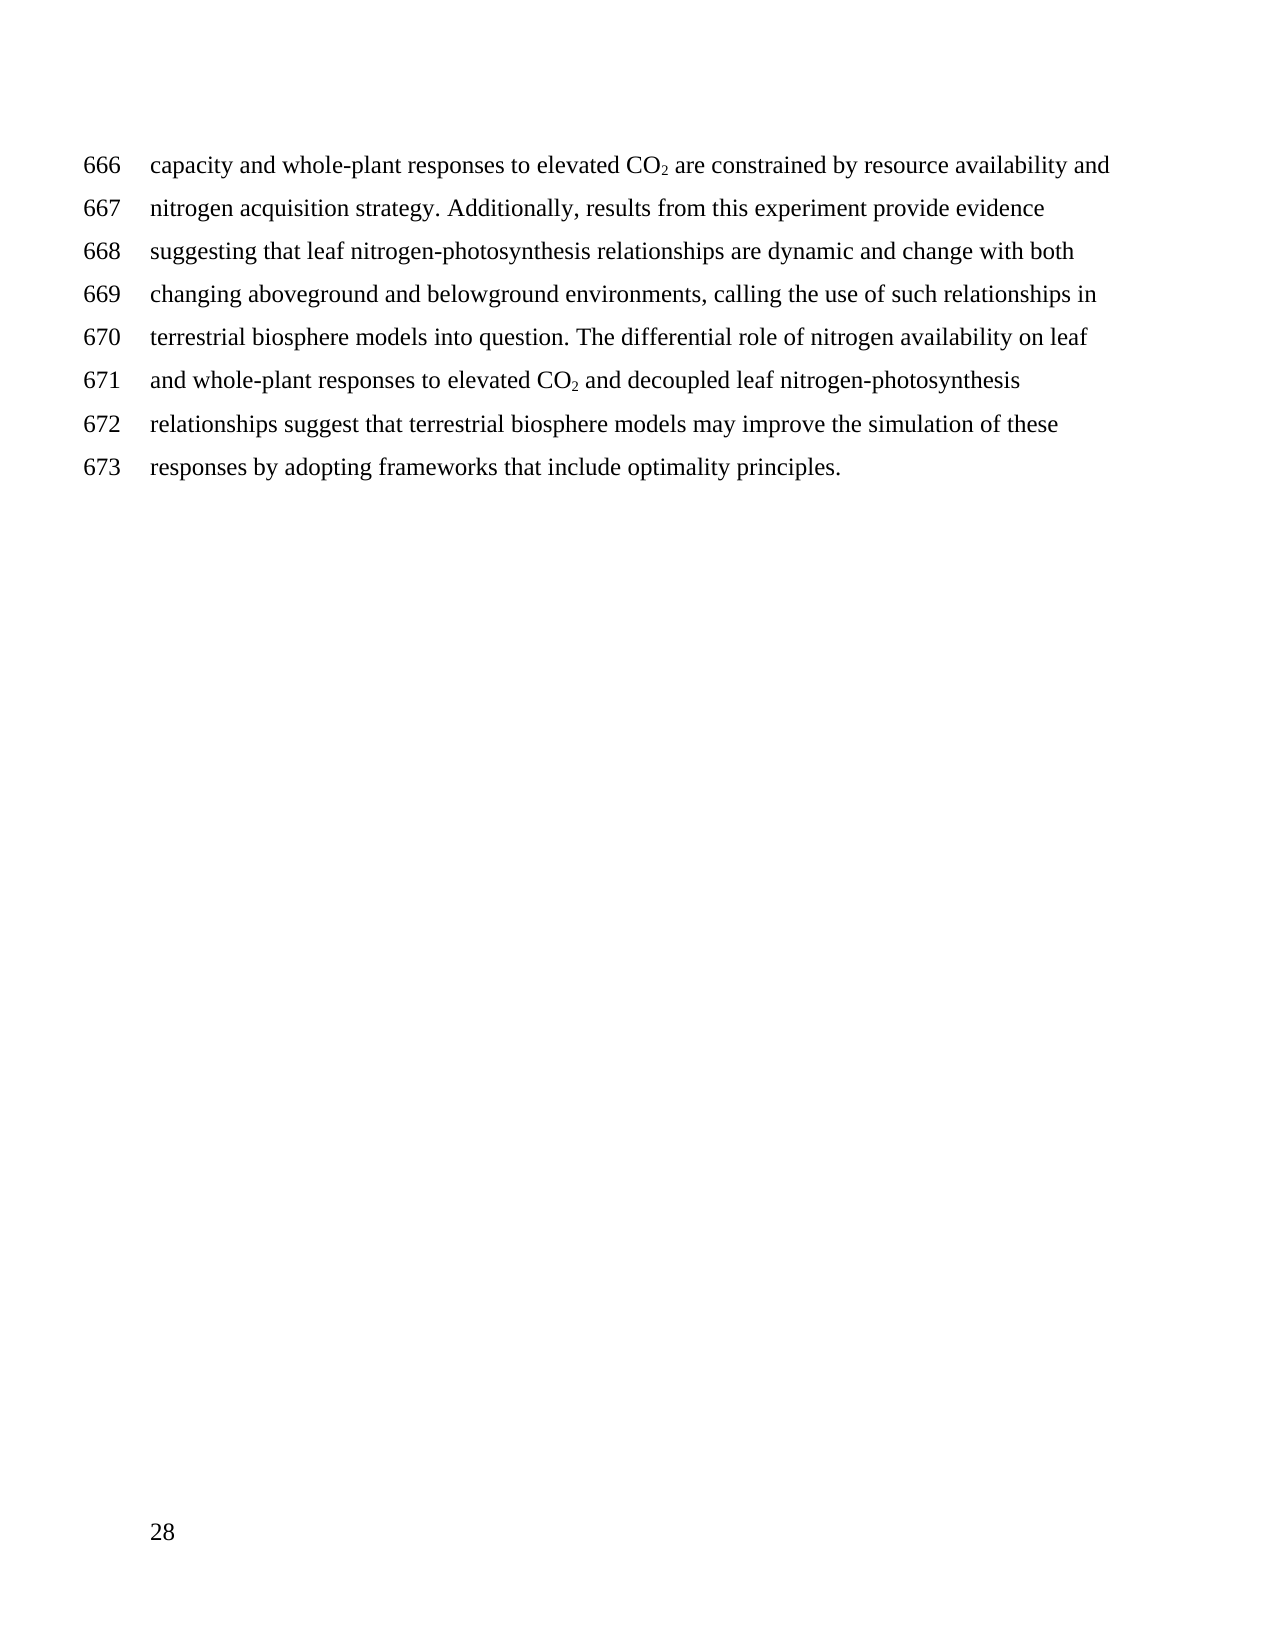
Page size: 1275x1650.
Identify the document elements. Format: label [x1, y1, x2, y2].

text [150, 150, 1125, 481]
